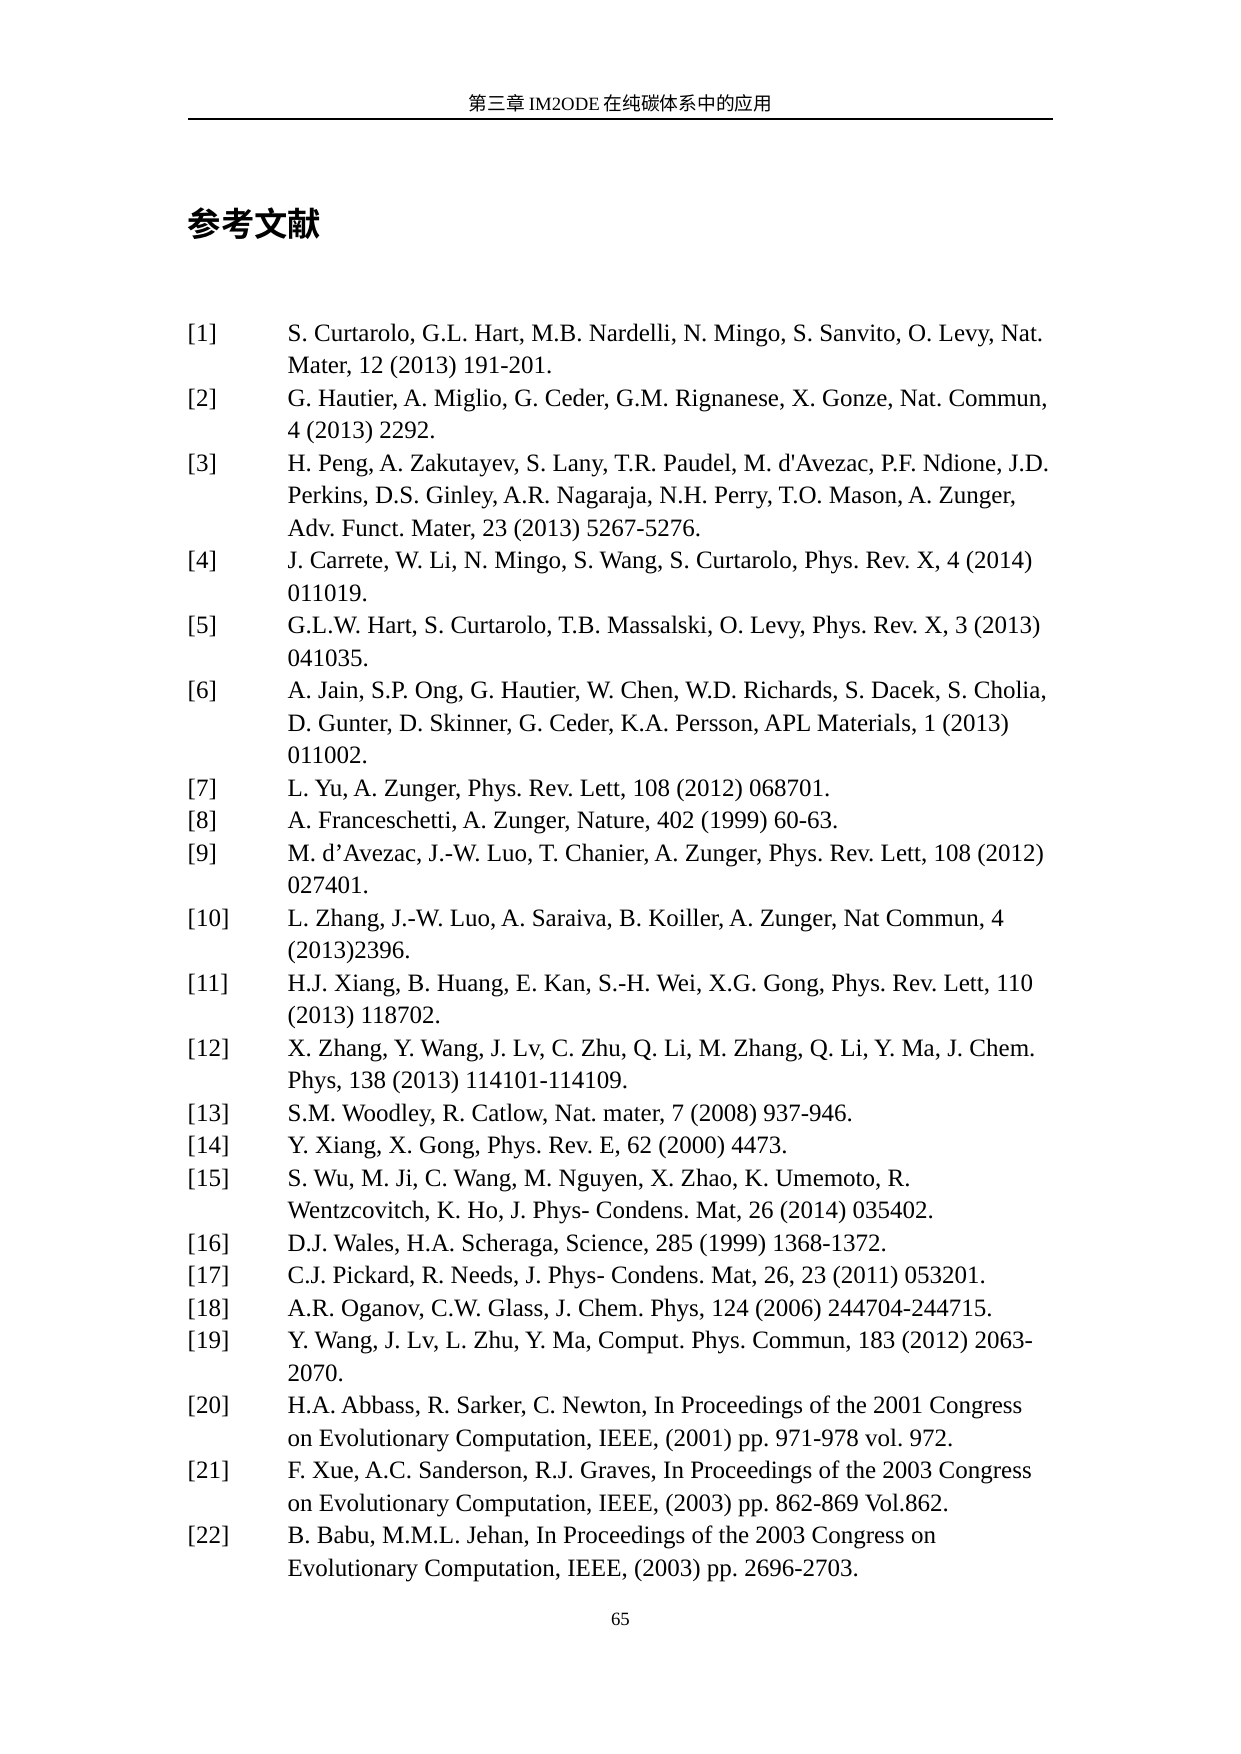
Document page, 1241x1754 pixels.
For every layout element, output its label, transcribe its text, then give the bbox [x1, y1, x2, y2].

list H. Peng, A. Zakutayev, S. Lany, T.R. Paudel, M. d'Avezac, P.F. Ndione, J.D. Perkins, D.S. Ginley, A.R. Nagaraja, N.H. Perry, T.O. Mason, A. Zunger, Adv. Funct. Mater, 23 (2013) 5267-5276. [187, 446, 1053, 544]
list C.J. Pickard, R. Needs, J. Phys- Condens. Mat, 26, 23 (2011) 053201. [187, 1259, 1053, 1291]
list X. Zhang, Y. Wang, J. Lv, C. Zhu, Q. Li, M. Zhang, Q. Li, Y. Ma, J. Chem. Phys, 138 (2013) 114101-114109. [187, 1031, 1053, 1096]
list Y. Wang, J. Lv, L. Zhu, Y. Ma, Comput. Phys. Commun, 183 (2012) 2063-2070. [187, 1324, 1053, 1389]
list D.J. Wales, H.A. Scheraga, Science, 285 (1999) 1368-1372. [187, 1226, 1053, 1259]
list G. Hautier, A. Miglio, G. Ceder, G.M. Rignanese, X. Gonze, Nat. Commun, 4 (2013) 2292. [187, 381, 1053, 446]
subtitle 参考文献 [187, 189, 1053, 254]
list A. Jain, S.P. Ong, G. Hautier, W. Chen, W.D. Richards, S. Dacek, S. Cholia, D. Gunter, D. Skinner, G. Ceder, K.A. Persson, APL Materials, 1 (2013) 011002. [187, 674, 1053, 771]
list J. Carrete, W. Li, N. Mingo, S. Wang, S. Curtarolo, Phys. Rev. X, 4 (2014) 011019. [187, 544, 1053, 609]
list S. Wu, M. Ji, C. Wang, M. Nguyen, X. Zhao, K. Umemoto, R. Wentzcovitch, K. Ho, J. Phys- Condens. Mat, 26 (2014) 035402. [187, 1161, 1053, 1226]
list L. Zhang, J.-W. Luo, A. Saraiva, B. Koiller, A. Zunger, Nat Commun, 4 (2013)2396. [187, 901, 1053, 966]
list S.M. Woodley, R. Catlow, Nat. mater, 7 (2008) 937-946. [187, 1096, 1053, 1129]
list G.L.W. Hart, S. Curtarolo, T.B. Massalski, O. Levy, Phys. Rev. X, 3 (2013) 041035. [187, 609, 1053, 674]
list F. Xue, A.C. Sanderson, R.J. Graves, In Proceedings of the 2003 Congress on Evolutionary Computation, IEEE, (2003) pp. 862-869 Vol.862. [187, 1454, 1053, 1519]
list L. Yu, A. Zunger, Phys. Rev. Lett, 108 (2012) 068701. [187, 771, 1053, 804]
list A. Franceschetti, A. Zunger, Nature, 402 (1999) 60-63. [187, 804, 1053, 836]
list A.R. Oganov, C.W. Glass, J. Chem. Phys, 124 (2006) 244704-244715. [187, 1291, 1053, 1324]
list S. Curtarolo, G.L. Hart, M.B. Nardelli, N. Mingo, S. Sanvito, O. Levy, Nat. Mater, 12 (2013) 191-201. [187, 316, 1053, 381]
list M. d’Avezac, J.-W. Luo, T. Chanier, A. Zunger, Phys. Rev. Lett, 108 (2012) 027401. [187, 836, 1053, 901]
list H.A. Abbass, R. Sarker, C. Newton, In Proceedings of the 2001 Congress on Evolutionary Computation, IEEE, (2001) pp. 971-978 vol. 972. [187, 1389, 1053, 1454]
list B. Babu, M.M.L. Jehan, In Proceedings of the 2003 Congress on Evolutionary Computation, IEEE, (2003) pp. 2696-2703. [187, 1519, 1053, 1584]
list Y. Xiang, X. Gong, Phys. Rev. E, 62 (2000) 4473. [187, 1129, 1053, 1161]
list H.J. Xiang, B. Huang, E. Kan, S.-H. Wei, X.G. Gong, Phys. Rev. Lett, 110 (2013) 118702. [187, 966, 1053, 1031]
